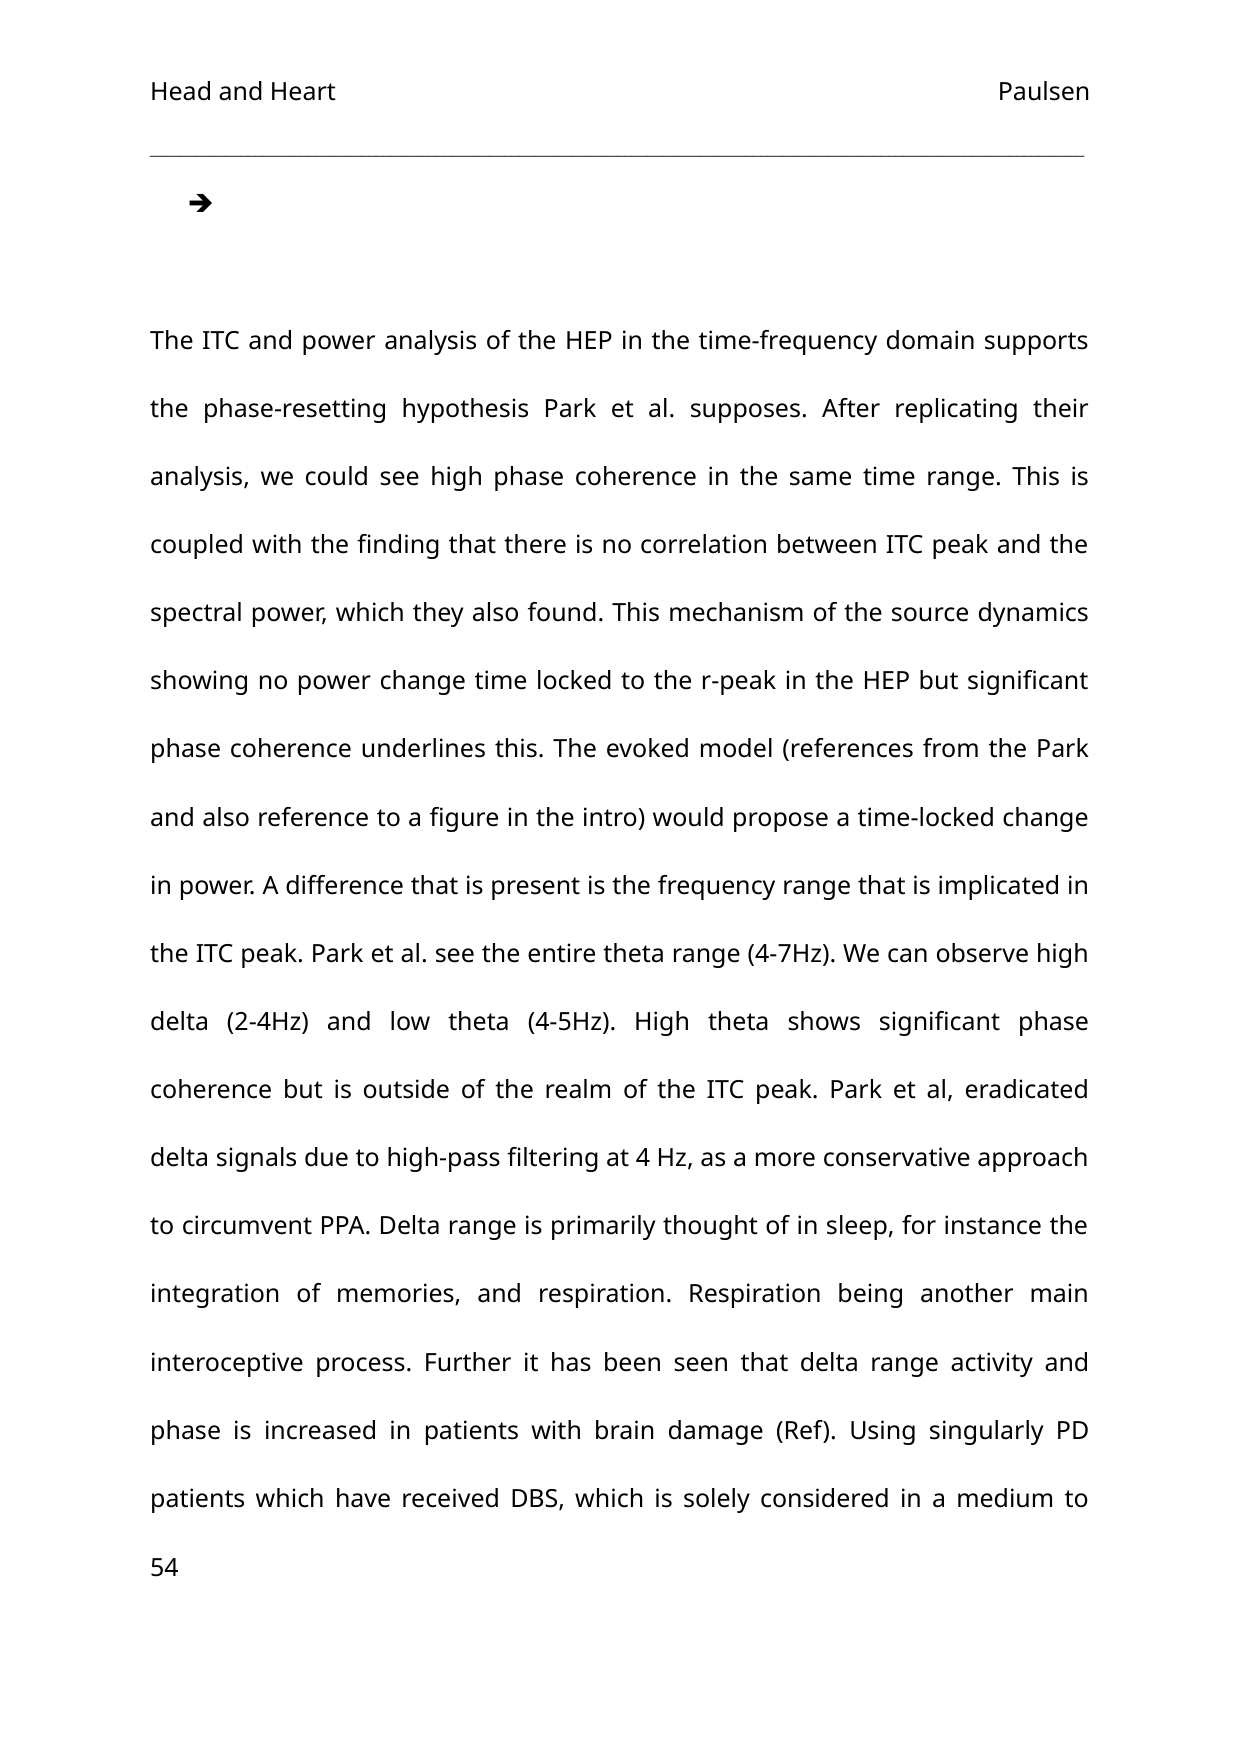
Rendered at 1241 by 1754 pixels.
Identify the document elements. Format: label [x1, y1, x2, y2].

text [150, 322, 1090, 1514]
